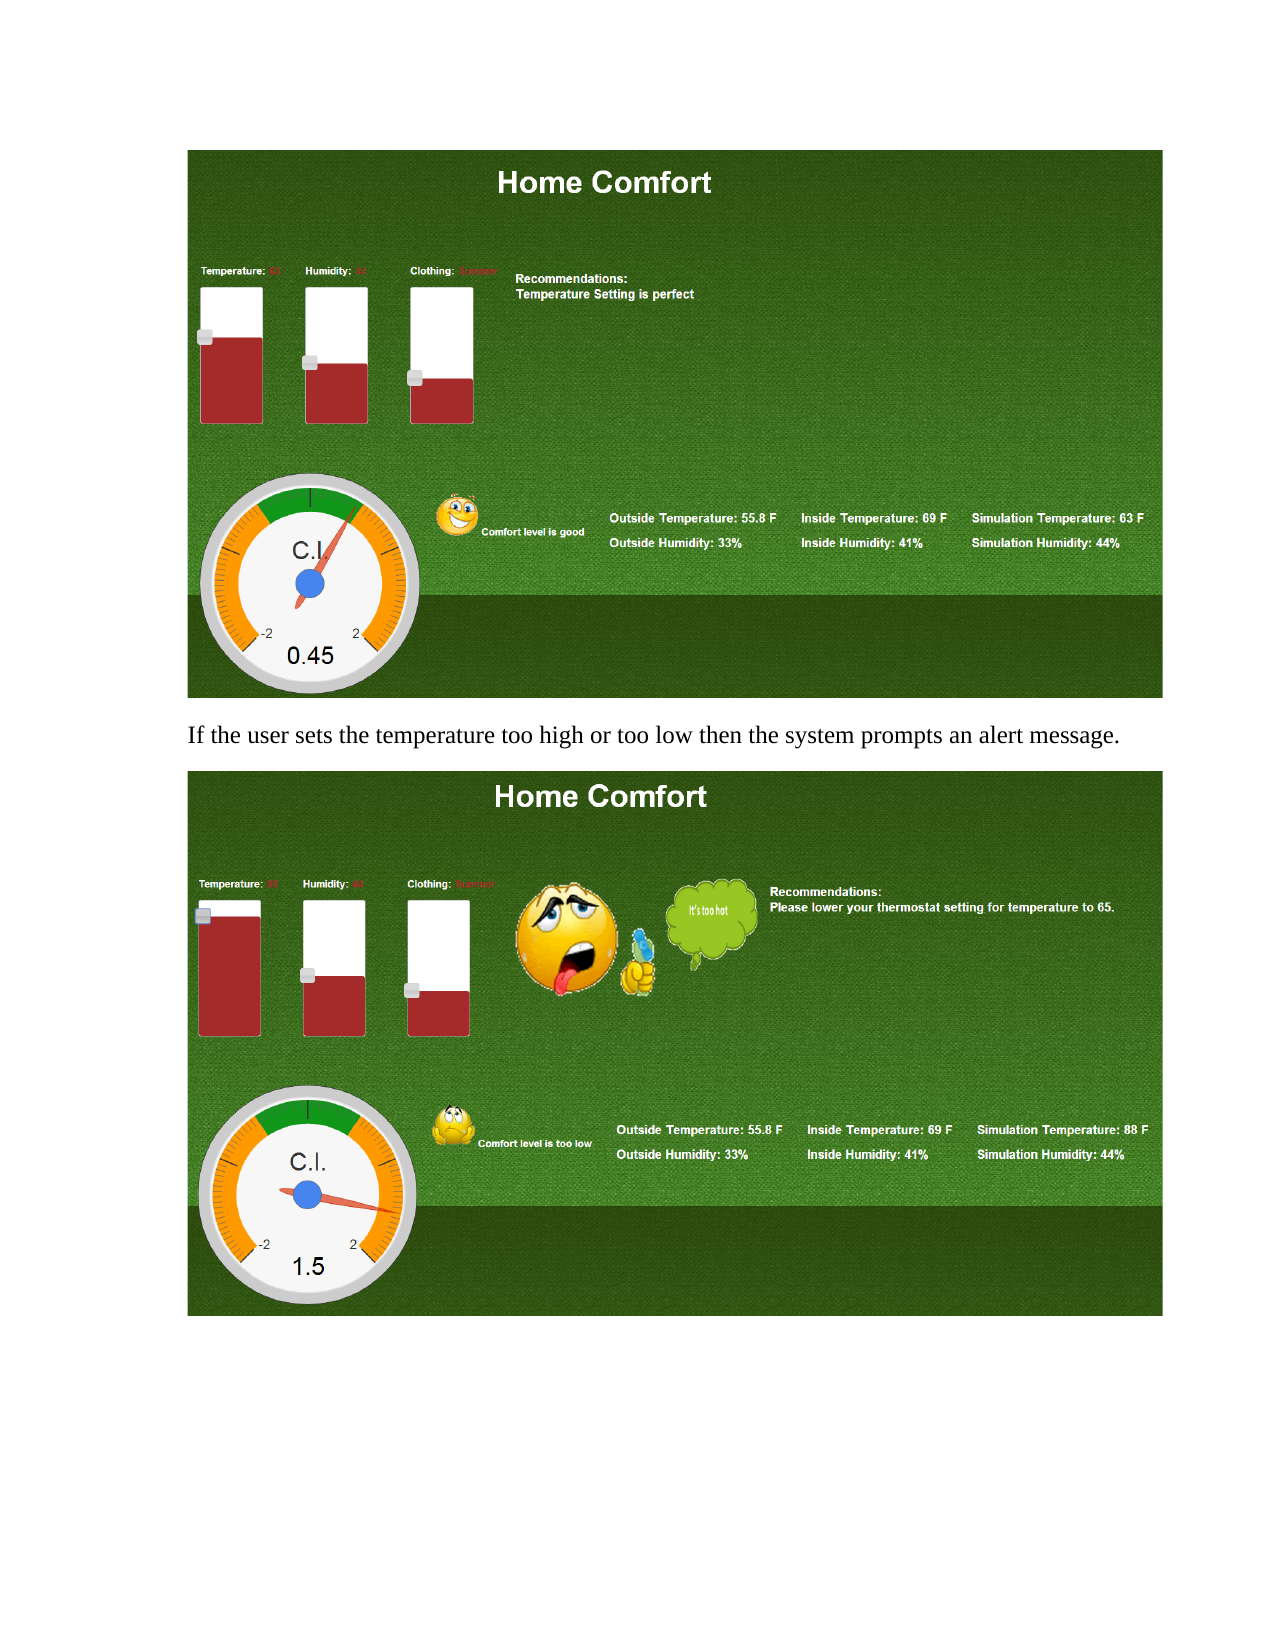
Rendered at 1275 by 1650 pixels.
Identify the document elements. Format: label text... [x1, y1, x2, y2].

text If the user sets the temperature too high or too low then the system prompts an alert message. [187, 720, 1125, 748]
picture [187, 771, 1163, 1316]
picture [187, 150, 1163, 698]
